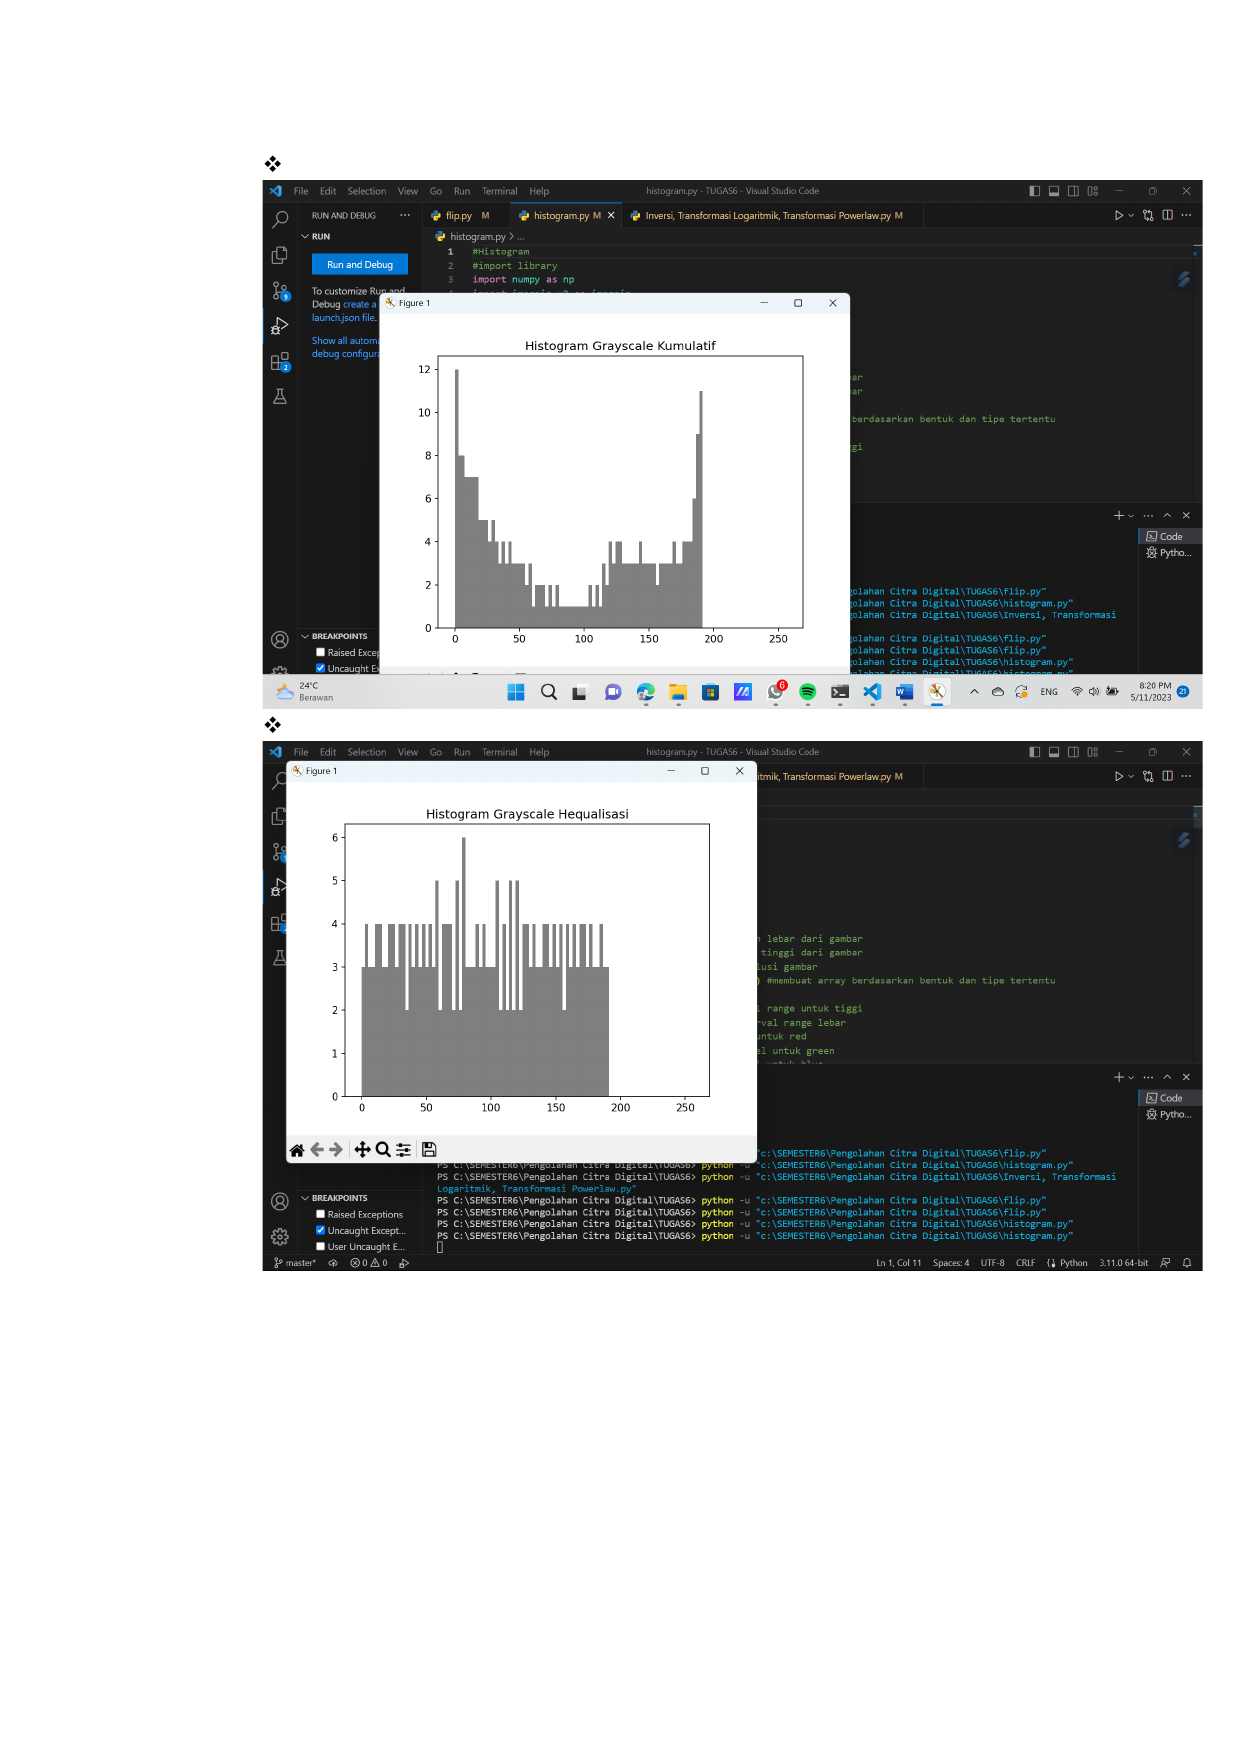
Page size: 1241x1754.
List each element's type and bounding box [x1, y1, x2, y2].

picture [262, 741, 1203, 1271]
picture [262, 180, 1203, 709]
